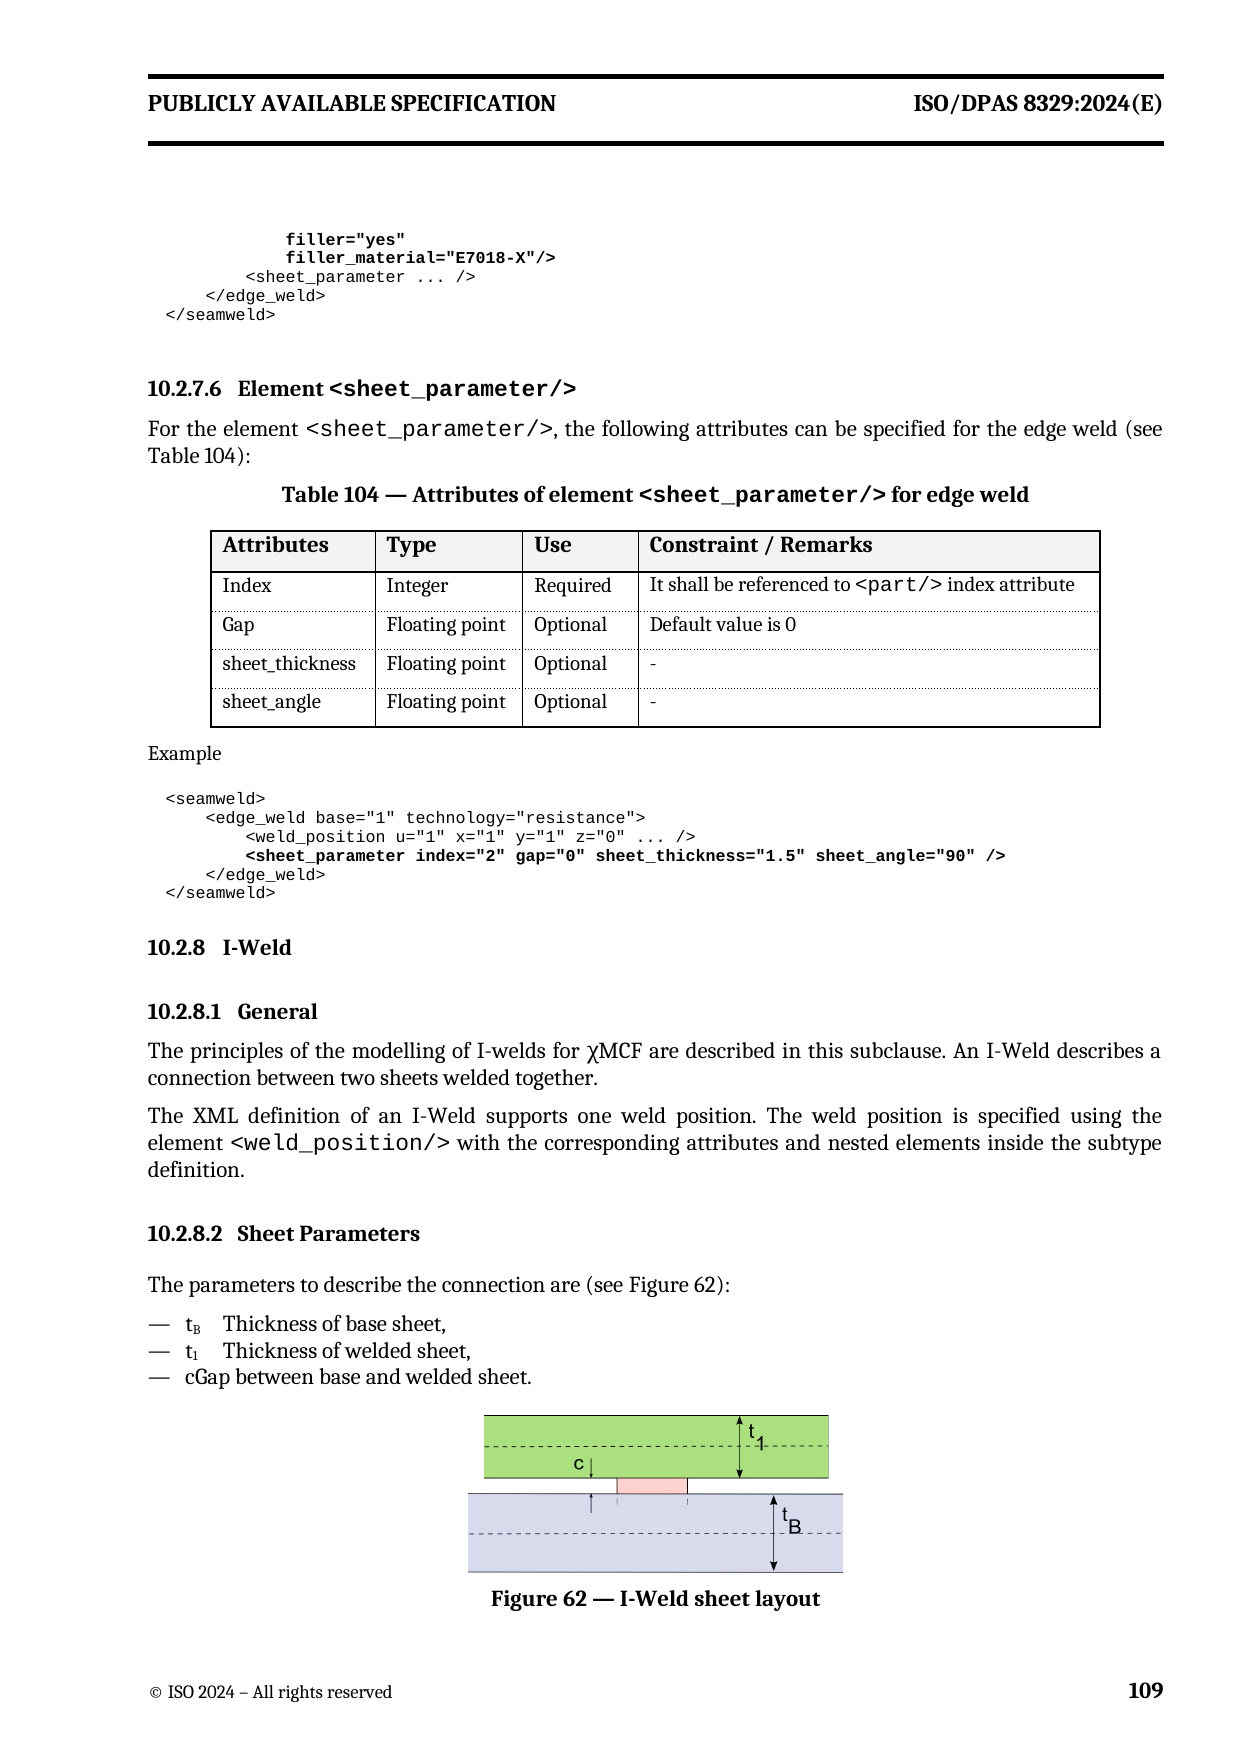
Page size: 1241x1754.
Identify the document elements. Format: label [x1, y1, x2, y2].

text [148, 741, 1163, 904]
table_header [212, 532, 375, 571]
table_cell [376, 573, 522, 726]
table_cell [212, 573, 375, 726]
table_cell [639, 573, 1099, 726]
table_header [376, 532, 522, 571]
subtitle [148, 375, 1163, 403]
picture [468, 1415, 844, 1573]
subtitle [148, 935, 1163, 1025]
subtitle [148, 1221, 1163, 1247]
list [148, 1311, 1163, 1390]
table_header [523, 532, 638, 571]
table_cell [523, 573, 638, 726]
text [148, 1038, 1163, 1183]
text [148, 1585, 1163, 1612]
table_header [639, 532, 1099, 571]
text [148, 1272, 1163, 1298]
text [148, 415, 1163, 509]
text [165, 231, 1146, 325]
